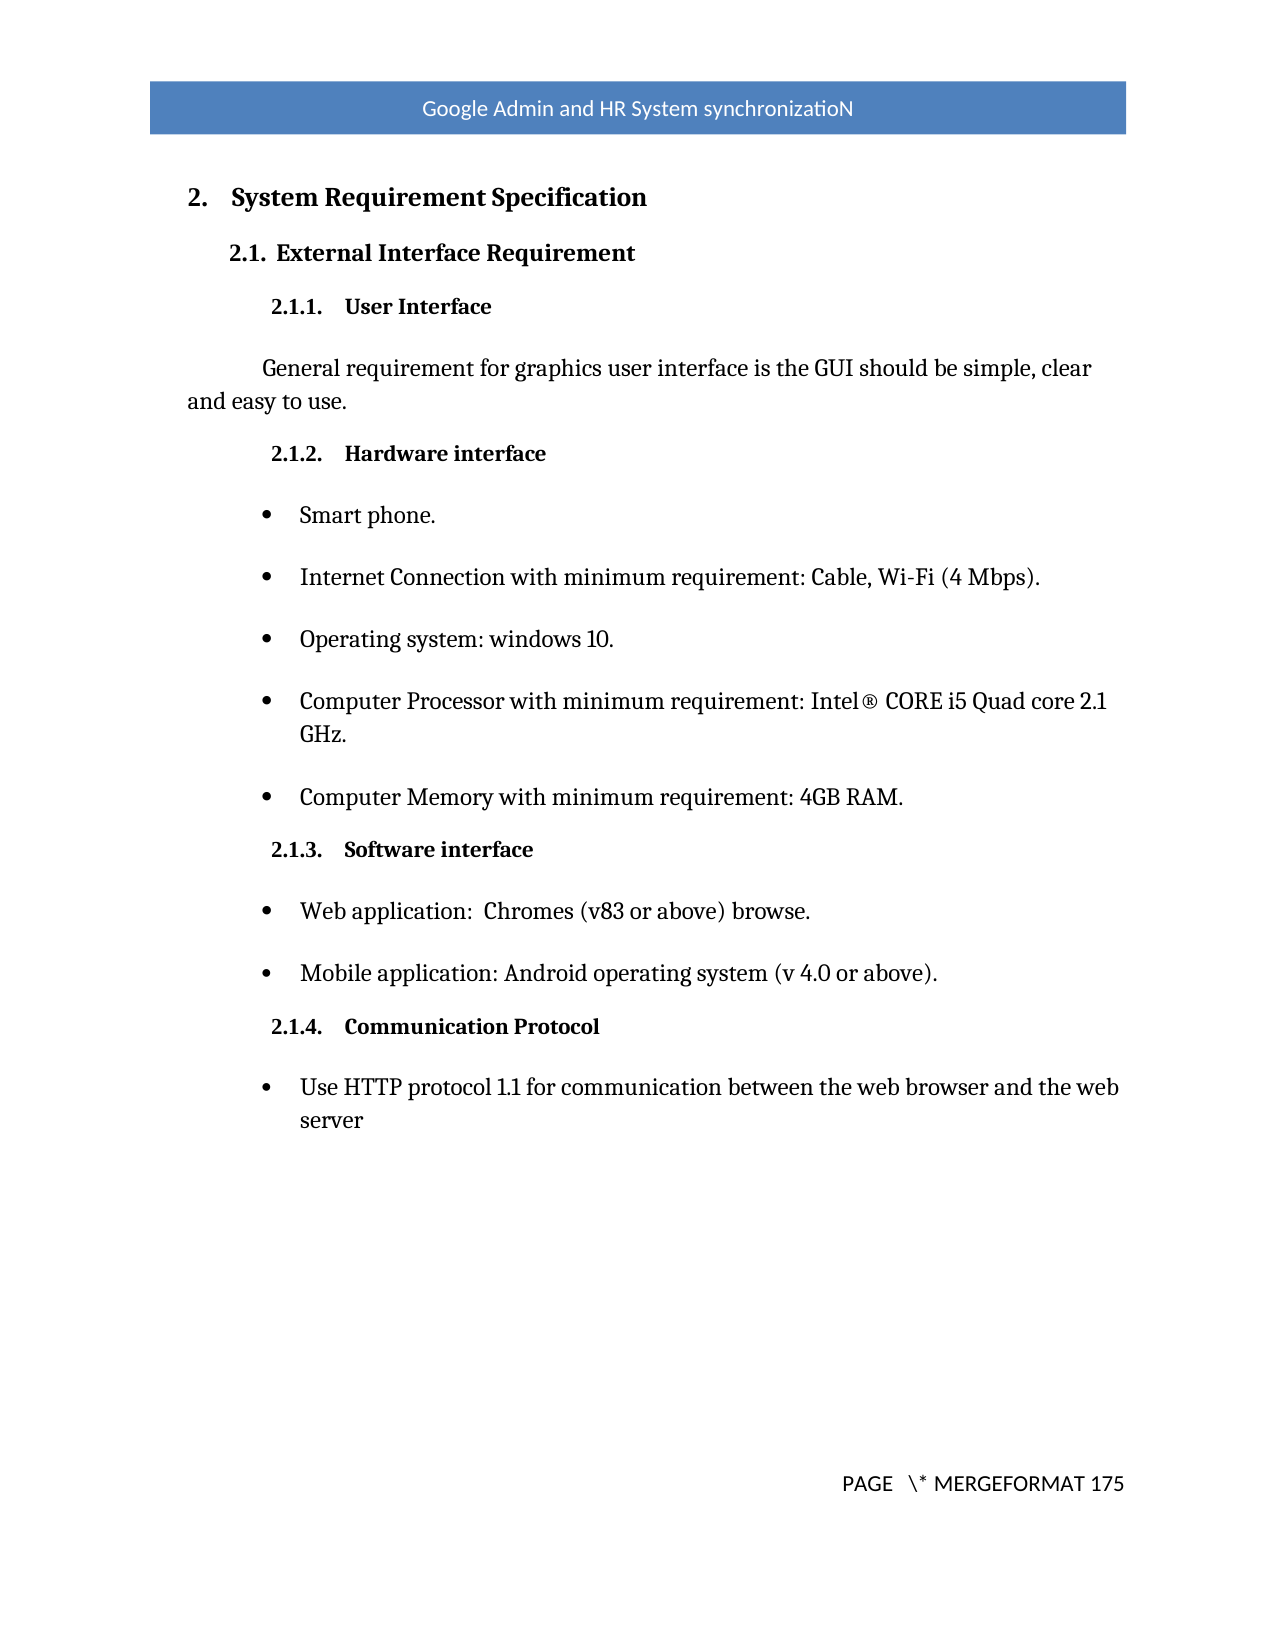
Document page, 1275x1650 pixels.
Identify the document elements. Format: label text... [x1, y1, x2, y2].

subtitle User Interface [271, 293, 1125, 320]
list Internet Connection with minimum requirement: Cable, Wi-Fi (4 Mbps). [262, 563, 1125, 592]
list Computer Processor with minimum requirement: Intel® CORE i5 Quad core 2.1 GHz. [262, 687, 1125, 749]
list Use HTTP protocol 1.1 for communication between the web browser and the web server [262, 1073, 1125, 1135]
list Web application: Chromes (v83 or above) browse. [262, 897, 1125, 925]
subtitle Software interface [271, 836, 1125, 863]
list Mobile application: Android operating system (v 4.0 or above). [262, 959, 1125, 988]
text General requirement for graphics user interface is the GUI should be simple, clear and easy to use. [187, 353, 1125, 415]
list Computer Memory with minimum requirement: 4GB RAM. [262, 782, 1125, 811]
list Smart phone. [262, 501, 1125, 529]
subtitle External Interface Requirement [229, 238, 1125, 268]
subtitle System Requirement Specification [187, 181, 1125, 213]
subtitle Hardware interface [271, 440, 1125, 467]
subtitle Communication Protocol [271, 1013, 1125, 1040]
list Operating system: windows 10. [262, 625, 1125, 654]
